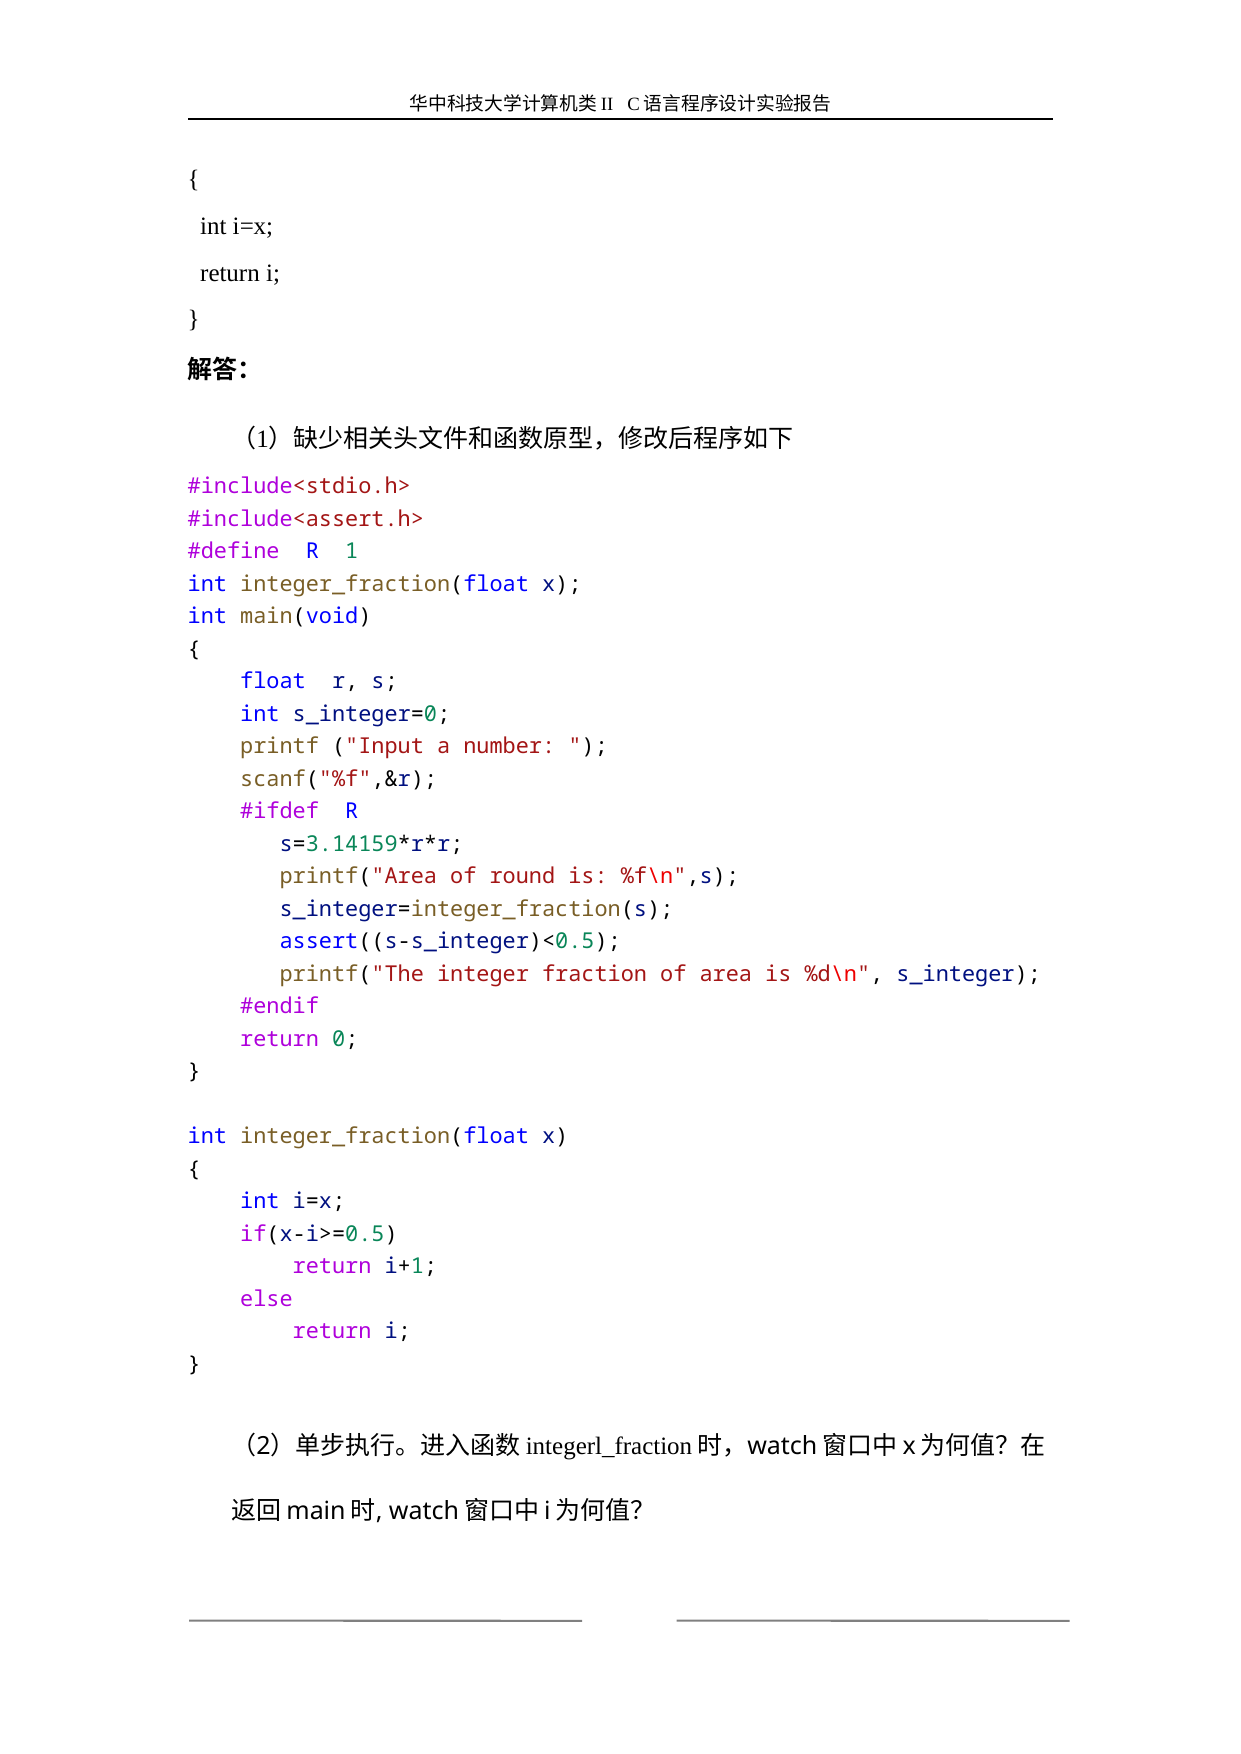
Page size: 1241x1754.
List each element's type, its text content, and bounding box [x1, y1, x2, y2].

text } [187, 1346, 1053, 1379]
text #include<assert.h> [187, 501, 1053, 534]
text printf("Area of round is: %f\n",s); [187, 859, 1053, 891]
text return 0; [187, 1021, 1053, 1054]
text return i; [187, 1314, 1053, 1346]
text { [187, 631, 1053, 664]
text else [187, 1281, 1053, 1314]
text #ifdef R [187, 794, 1053, 826]
text return i+1; [187, 1249, 1053, 1281]
text printf("The integer fraction of area is %d\n", s_integer); [187, 956, 1053, 989]
text int i=x; [187, 209, 1053, 241]
text { [187, 1151, 1053, 1184]
text int main(void) [187, 599, 1053, 631]
text int i=x; [187, 1184, 1053, 1216]
text } [187, 303, 1053, 335]
text printf ("Input a number: "); [187, 729, 1053, 761]
text scanf("%f",&r); [187, 761, 1053, 794]
text #define R 1 [187, 534, 1053, 566]
text float r, s; [187, 664, 1053, 696]
text #include<stdio.h> [187, 469, 1053, 501]
text int s_integer=0; [187, 696, 1053, 729]
text return i; [187, 256, 1053, 288]
text { [187, 162, 1053, 194]
text assert((s-s_integer)<0.5); [187, 924, 1053, 956]
text } [187, 1054, 1053, 1086]
text （2）单步执行。进入函数integerl_fraction时，watch窗口中x为何值？在返回main时, watch窗口中i为何值？ [231, 1411, 1053, 1541]
text int integer_fraction(float x) [187, 1119, 1053, 1151]
text 解答： [187, 349, 1053, 386]
text int integer_fraction(float x); [187, 566, 1053, 599]
text s_integer=integer_fraction(s); [187, 891, 1053, 924]
text #endif [187, 989, 1053, 1021]
text if(x-i>=0.5) [187, 1216, 1053, 1249]
text s=3.14159*r*r; [187, 826, 1053, 859]
text （1）缺少相关头文件和函数原型，修改后程序如下 [187, 404, 1053, 469]
